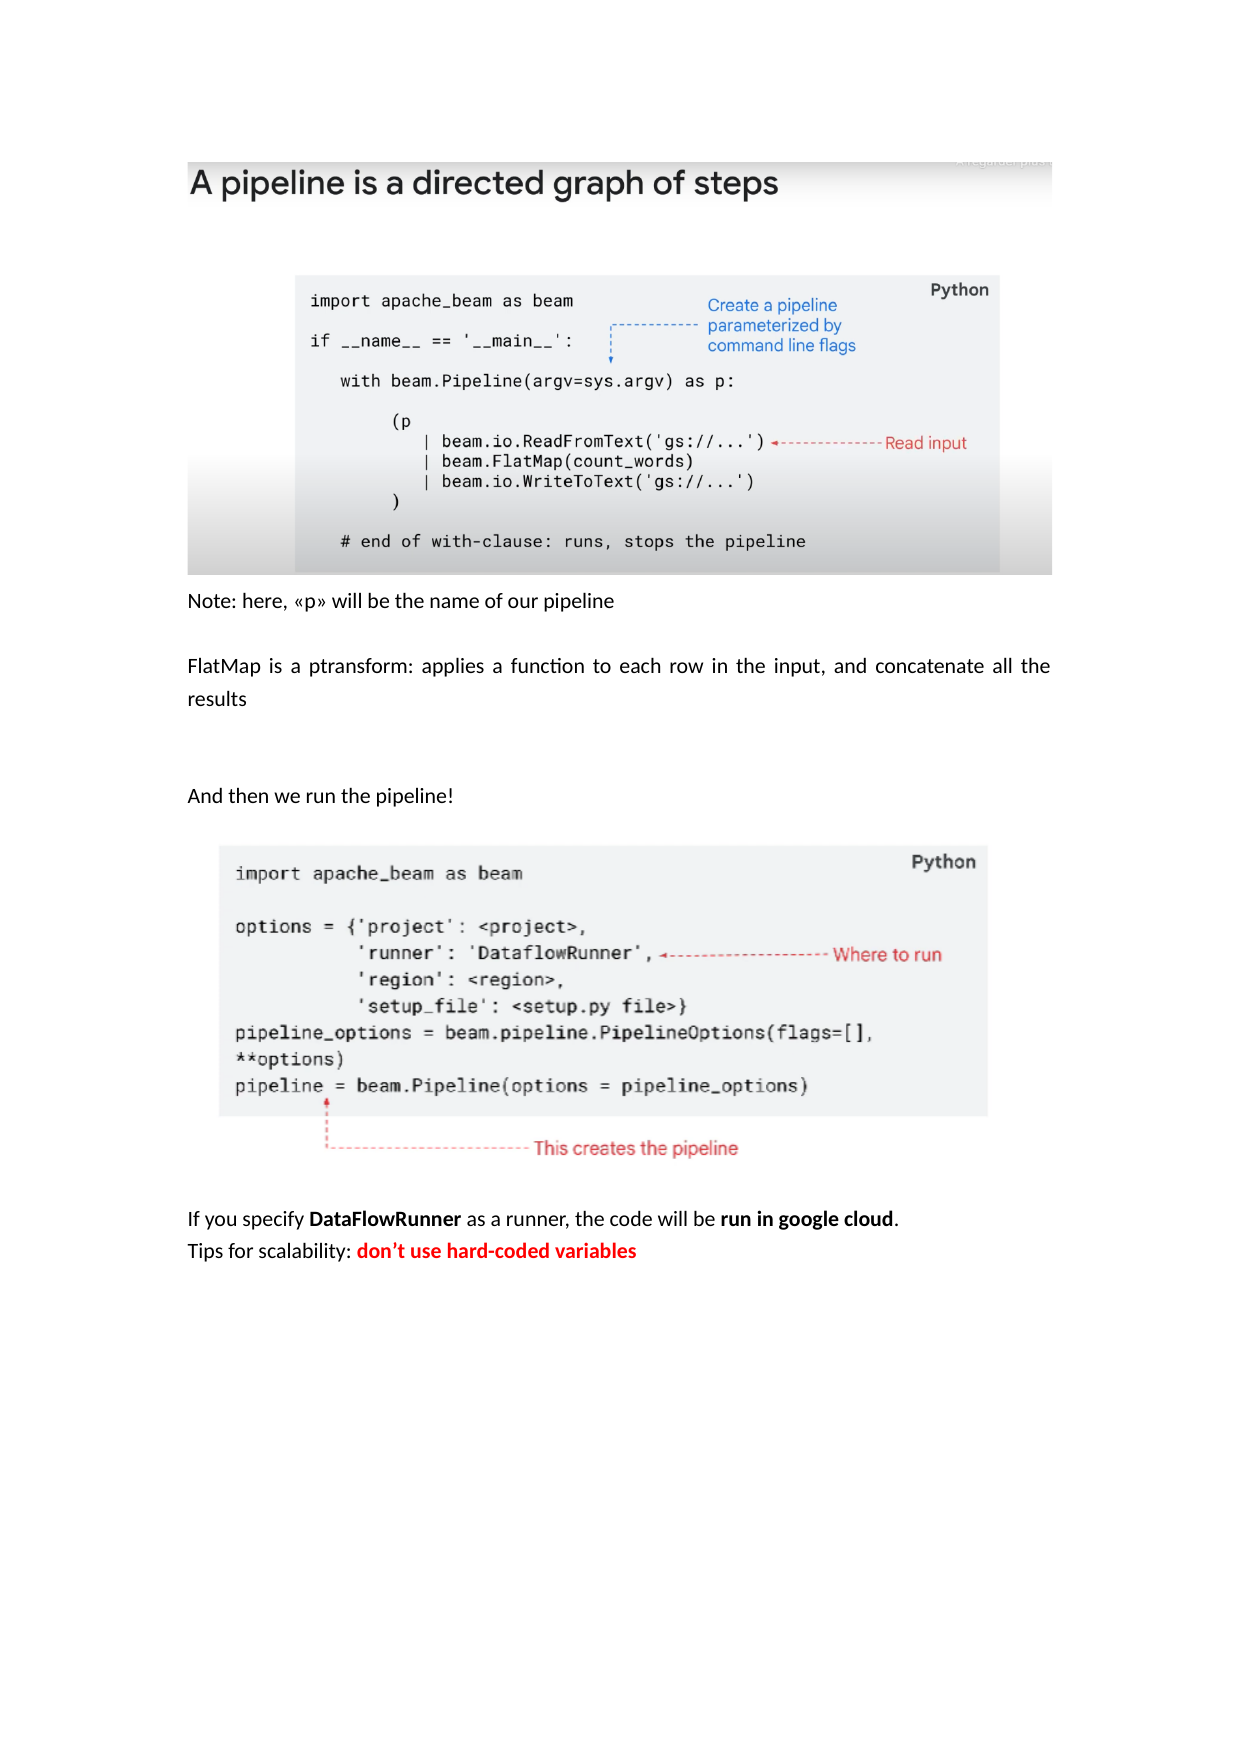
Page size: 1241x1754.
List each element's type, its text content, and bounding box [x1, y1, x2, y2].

text Note: here, «p» will be the name of our pipeline [187, 584, 1053, 617]
text And then we run the pipeline! [187, 779, 1053, 812]
text Tips for scalability: don’t use hard-coded variables [187, 1234, 1053, 1267]
text If you specify DataFlowRunner as a runner, the code will be run in google cloud. [187, 1202, 1053, 1234]
text FlatMap is a ptransform: applies a function to each row in the input, and concatenate all the results [187, 649, 1053, 714]
picture [187, 162, 1053, 575]
picture [187, 812, 1039, 1174]
